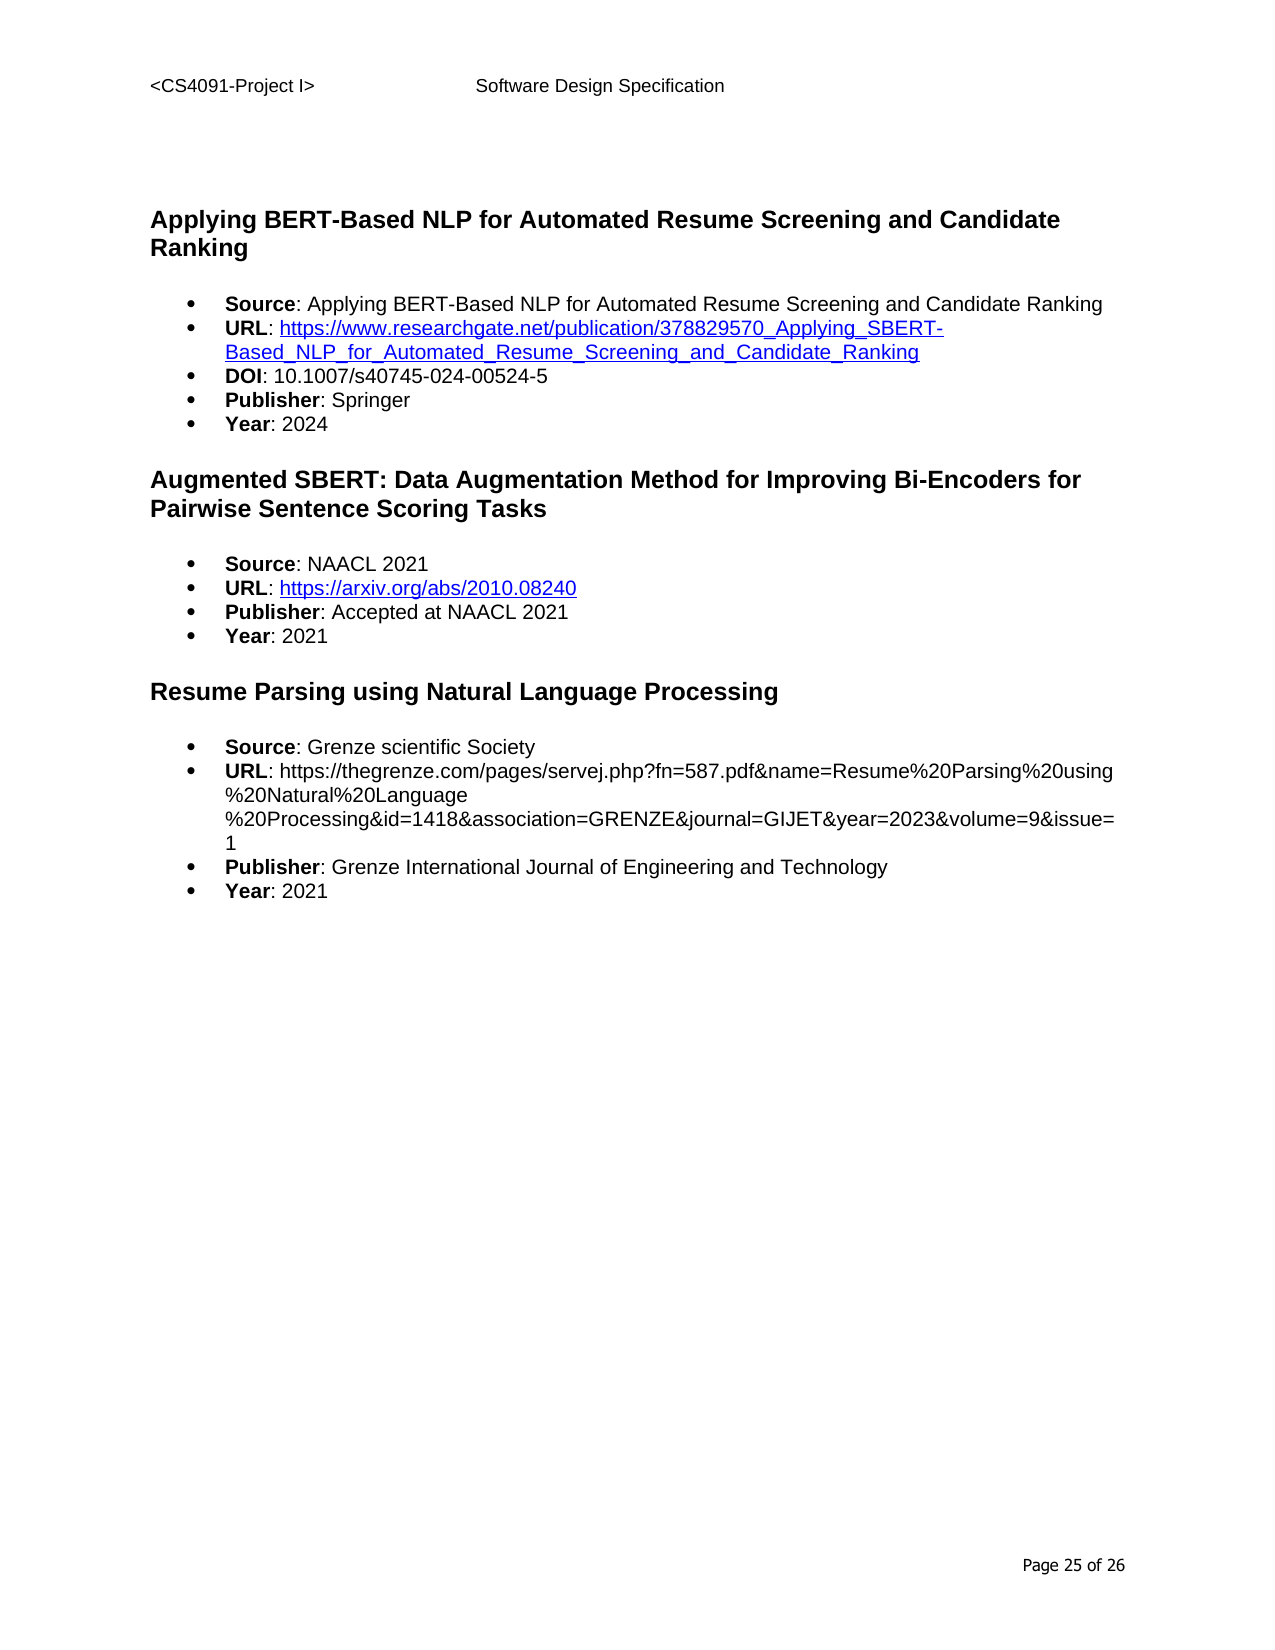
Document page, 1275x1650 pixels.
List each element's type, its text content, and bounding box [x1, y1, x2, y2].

list URL: https://arxiv.org/abs/2010.08240 [187, 576, 1125, 599]
text Augmented SBERT: Data Augmentation Method for Improving Bi-Encoders for Pairwise Sentence Scoring Tasks [150, 465, 1125, 522]
list URL: https://www.researchgate.net/publication/378829570_Applying_SBERT-Based_NLP_for_Automated_Resume_Screening_and_Candidate_Ranking [187, 315, 1125, 363]
list Source: NAACL 2021 [187, 551, 1125, 576]
list Publisher: Grenze International Journal of Engineering and Technology [187, 855, 1125, 879]
list URL: https://thegrenze.com/pages/servej.php?fn=587.pdf&name=Resume%20Parsing%20using%20Natural%20Language%20Processing&id=1418&association=GRENZE&journal=GIJET&year=2023&volume=9&issue=1 [187, 759, 1125, 855]
list Source: Applying BERT-Based NLP for Automated Resume Screening and Candidate Ranking [187, 291, 1125, 315]
text Resume Parsing using Natural Language Processing [150, 677, 1125, 706]
list Year: 2021 [187, 624, 1125, 648]
list Publisher: Accepted at NAACL 2021 [187, 599, 1125, 624]
text Applying BERT-Based NLP for Automated Resume Screening and Candidate Ranking [150, 205, 1125, 262]
list Year: 2021 [187, 879, 1125, 903]
list DOI: 10.1007/s40745-024-00524-5 [187, 363, 1125, 387]
list Publisher: Springer [187, 387, 1125, 412]
list Year: 2024 [187, 412, 1125, 436]
list Source: Grenze scientific Society [187, 735, 1125, 759]
